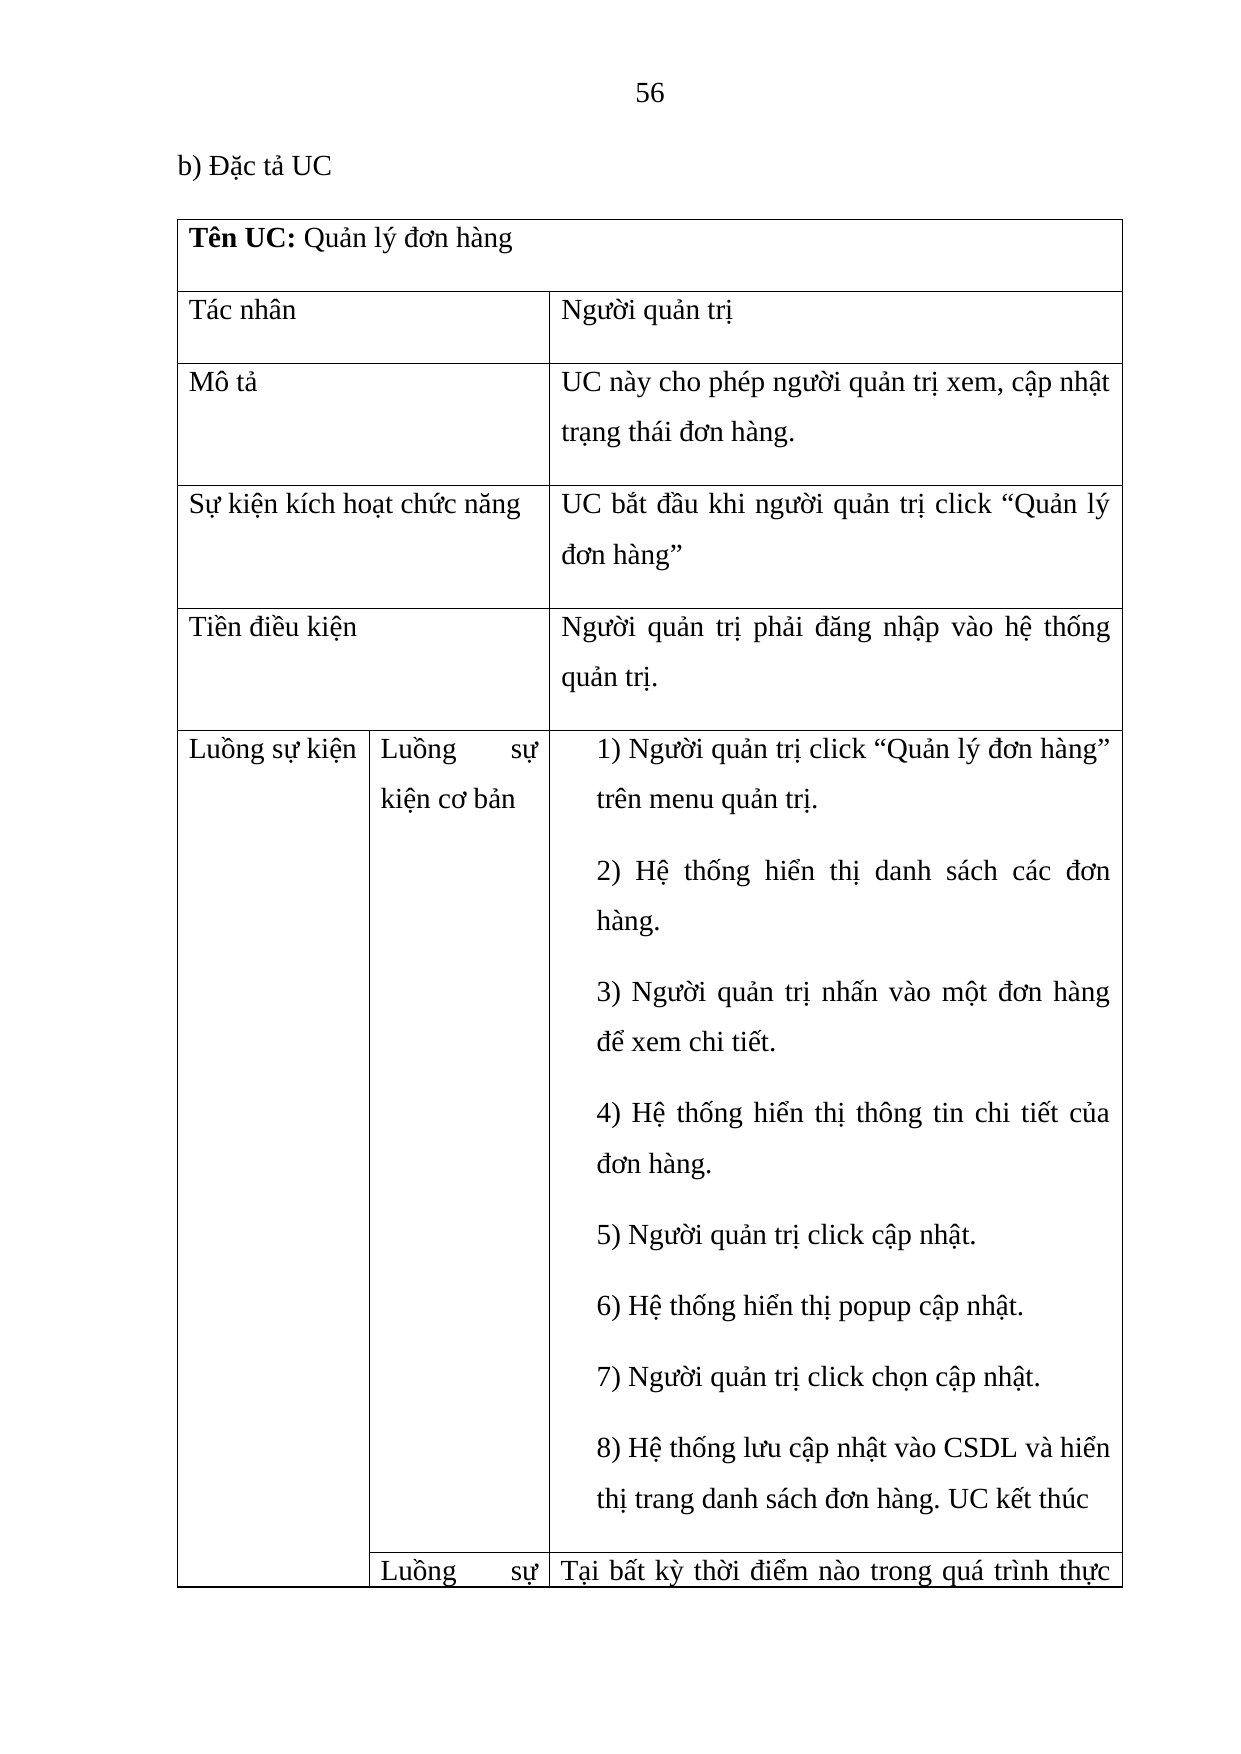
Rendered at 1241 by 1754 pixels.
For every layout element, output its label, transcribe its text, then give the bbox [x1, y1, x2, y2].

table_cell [370, 1553, 549, 1586]
table_cell UC bắt đầu khi người quản trị click “Quản lý đơn hàng” [550, 486, 1122, 608]
table_cell Sự kiện kích hoạt chức năng [178, 486, 549, 608]
table_cell Người quản trị phải đăng nhập vào hệ thống quản trị. [550, 609, 1122, 730]
table_cell Người quản trị [550, 292, 1122, 363]
table_cell 1) Người quản trị click “Quản lý đơn hàng” trên menu quản trị. 2) Hệ thống hiển thị danh sách các đơn hàng. 3) Người quản trị nhấn vào một đơn hàng để xem chi tiết. 4) Hệ thống hiển thị thông tin chi tiết của đơn hàng. 5) Người quản trị click cập nhật. 6) Hệ thống hiển thị popup cập nhật. 7) Người quản trị click chọn cập nhật. 8) Hệ thống lưu cập nhật vào CSDL và hiển thị trang danh sách đơn hàng. UC kết thúc [550, 731, 1122, 1552]
table_cell Tác nhân [178, 292, 549, 363]
table_cell UC này cho phép người quản trị xem, cập nhật trạng thái đơn hàng. [550, 364, 1122, 485]
table_cell Luồng sự kiện [178, 731, 369, 1586]
table_header Tên UC: Quản lý đơn hàng [178, 220, 1122, 291]
table_cell Luồng sự kiện cơ bản [370, 731, 549, 1552]
table_cell Mô tả [178, 364, 549, 485]
text b) Đặc tả UC [177, 148, 1122, 181]
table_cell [550, 1553, 1122, 1586]
table_cell Tiền điều kiện [178, 609, 549, 730]
